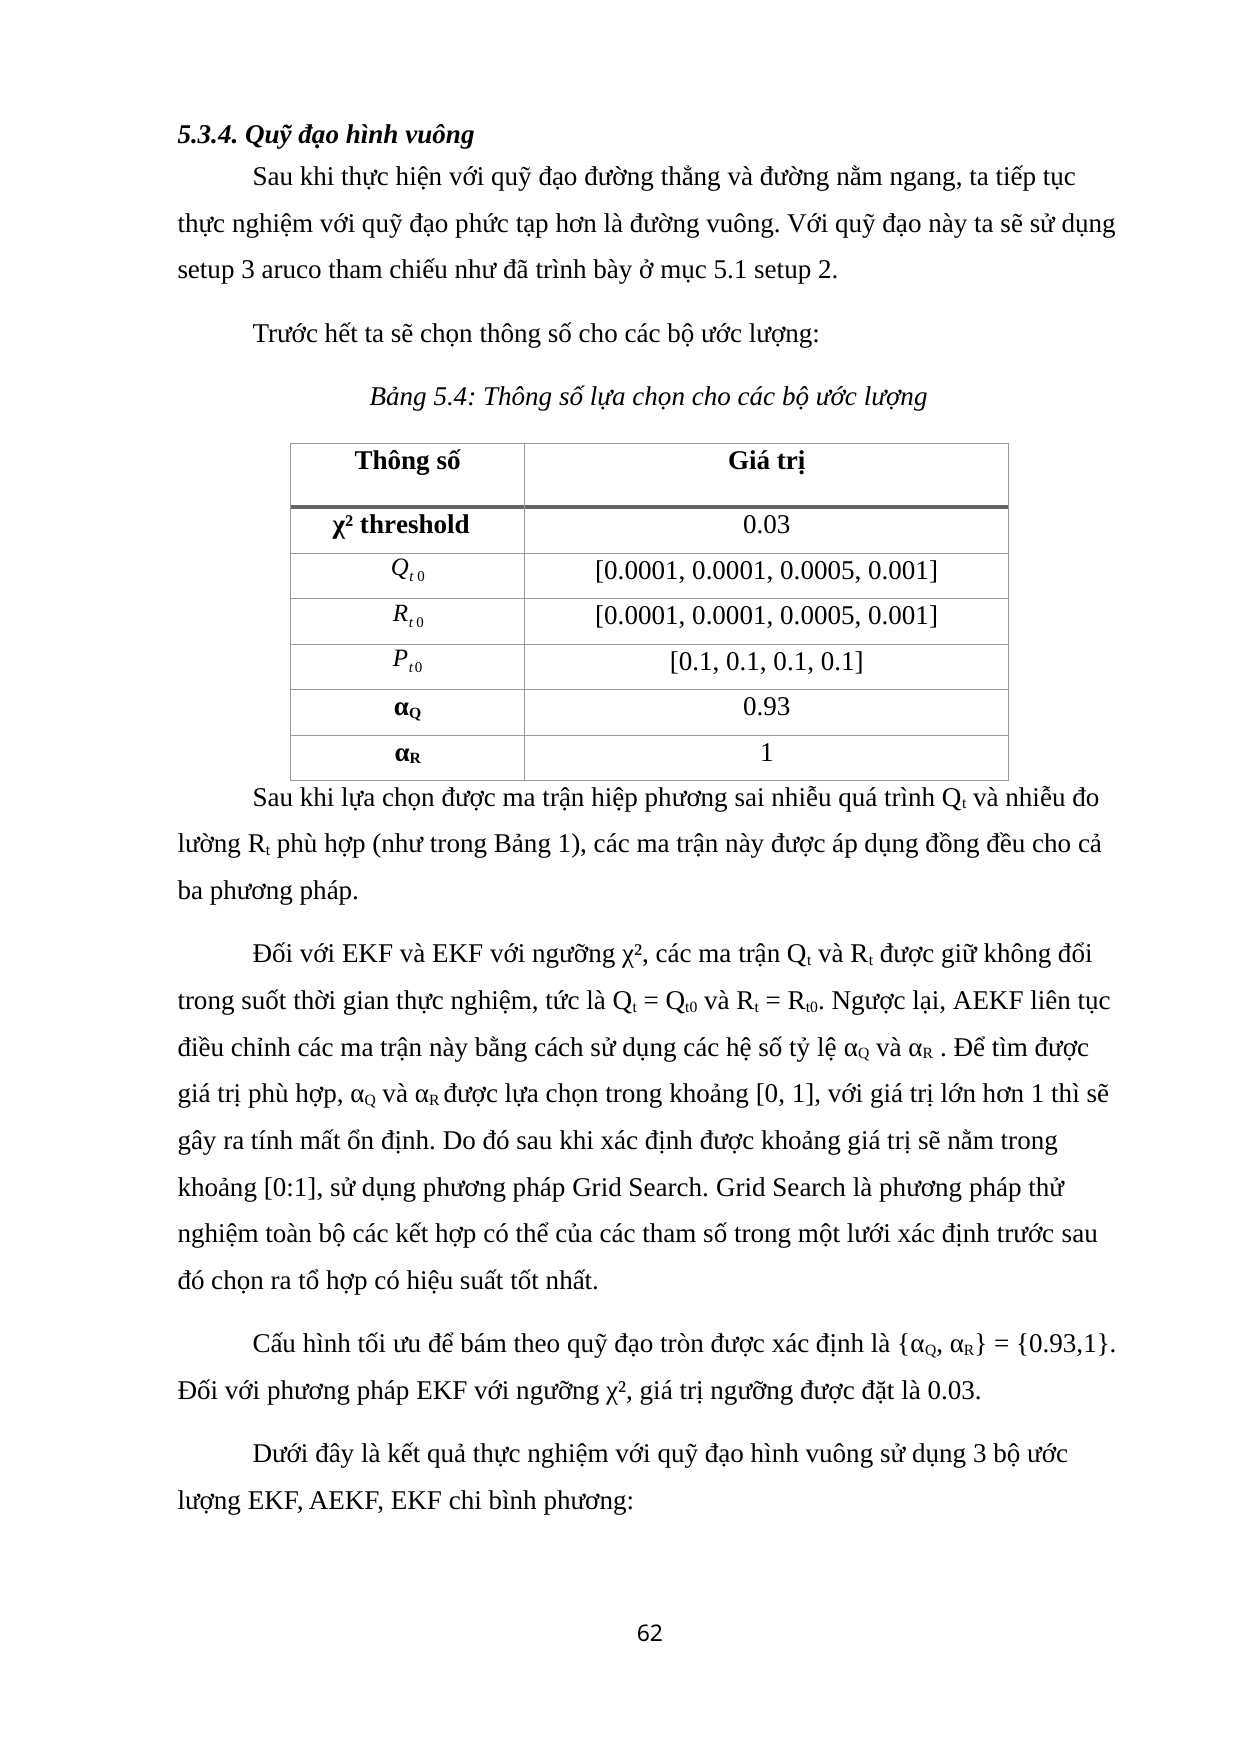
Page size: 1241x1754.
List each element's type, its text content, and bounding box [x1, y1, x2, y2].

table_cell 0.03 [525, 509, 1008, 553]
text Trước hết ta sẽ chọn thông số cho các bộ ước lượng: [177, 317, 1122, 348]
table_cell αQ [291, 690, 524, 734]
table_header Thông số [291, 444, 524, 505]
text Sau khi thực hiện với quỹ đạo đường thẳng và đường nằm ngang, ta tiếp tục thực nghiệm với quỹ đạo phức tạp hơn là đường vuông. Với quỹ đạo này ta sẽ sử dụng setup 3 aruco tham chiếu như đã trình bày ở mục 5.1 setup 2. [177, 160, 1122, 284]
table_cell [291, 554, 524, 598]
table_cell [0.0001, 0.0001, 0.0005, 0.001] [525, 554, 1008, 598]
table_header Giá trị [525, 444, 1008, 505]
table_cell αR [291, 736, 524, 780]
table_cell 0.93 [525, 690, 1008, 734]
text Sau khi lựa chọn được ma trận hiệp phương sai nhiễu quá trình Qt​ và nhiễu đo lường Rt phù hợp (như trong Bảng 1), các ma trận này được áp dụng đồng đều cho cả ba phương pháp. [177, 781, 1122, 905]
table_cell [0.1, 0.1, 0.1, 0.1] [525, 645, 1008, 689]
table_cell 1 [525, 736, 1008, 780]
subtitle 5.3.4. Quỹ đạo hình vuông [177, 118, 1122, 149]
table_cell [0.0001, 0.0001, 0.0005, 0.001] [525, 599, 1008, 644]
text Đối với EKF và EKF với ngưỡng χ², các ma trận Qt​​ và Rt​​ được giữ không đổi trong suốt thời gian thực nghiệm, tức là Qt​ = Qt0​ và Rt​ = Rt0​​. Ngược lại, AEKF liên tục điều chỉnh các ma trận này bằng cách sử dụng các hệ số tỷ lệ αQ và αR ​. Để tìm được giá trị phù hợp, αQ và αR được lựa chọn ​trong khoảng [0, 1], với giá trị lớn hơn 1 thì sẽ gây ra tính mất ổn định. Do đó sau khi xác định được khoảng giá trị sẽ nằm trong khoảng [0:1], sử dụng phương pháp Grid Search. Grid Search là phương pháp thử nghiệm toàn bộ các kết hợp có thể của các tham số trong một lưới xác định trước sau đó chọn ra tổ hợp có hiệu suất tốt nhất. [177, 938, 1122, 1295]
table_cell [291, 645, 524, 689]
text Bảng 5.4: Thông số lựa chọn cho các bộ ước lượng [177, 380, 1122, 411]
text Cấu hình tối ưu để bám theo quỹ đạo tròn được xác định là {αQ, αR} = {0.93,1}. Đối với phương pháp EKF với ngưỡng χ², giá trị ngưỡng được đặt là 0.03. [177, 1328, 1122, 1405]
table_cell [291, 599, 524, 644]
text Dưới đây là kết quả thực nghiệm với quỹ đạo hình vuông sử dụng 3 bộ ước lượng EKF, AEKF, EKF chi bình phương: [177, 1438, 1122, 1515]
table_cell χ² threshold [291, 509, 524, 553]
